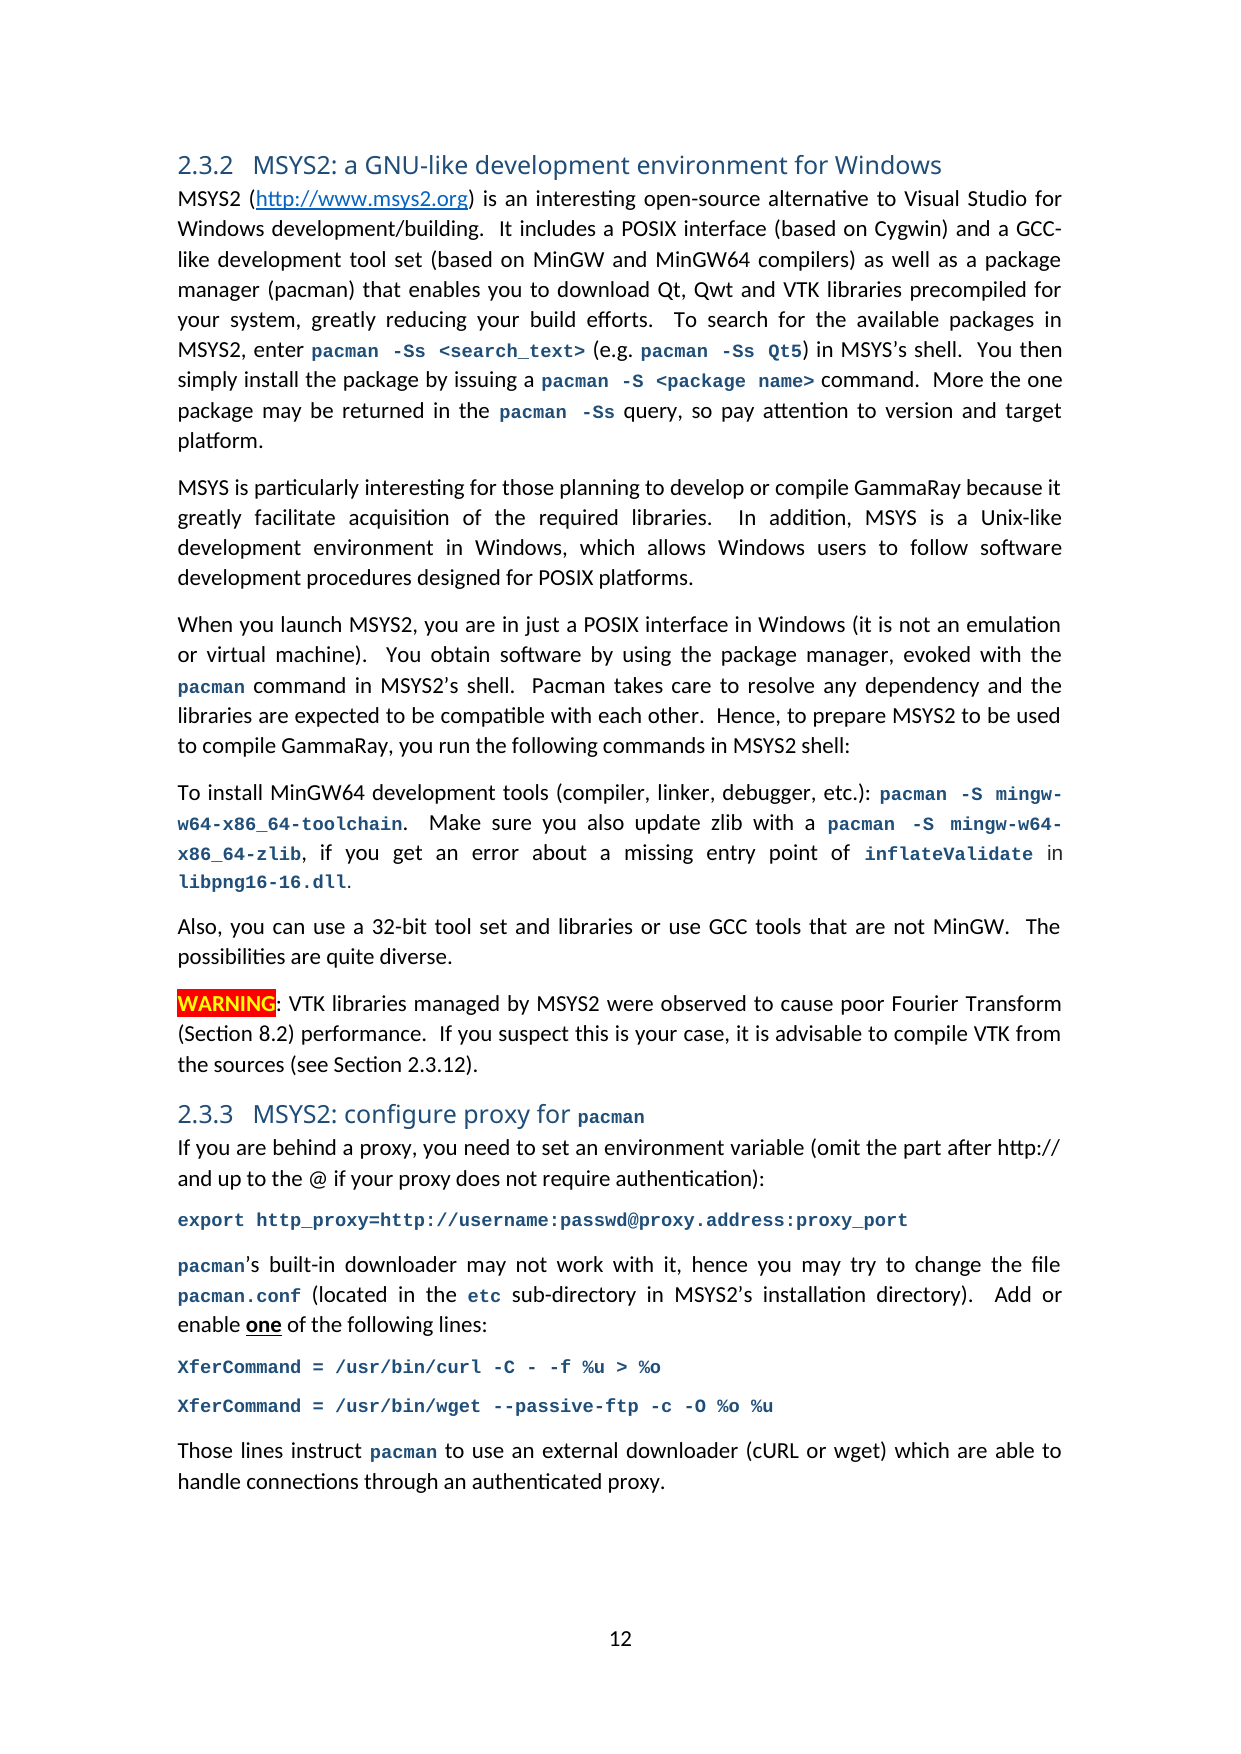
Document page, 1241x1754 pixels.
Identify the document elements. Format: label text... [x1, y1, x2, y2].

text XferCommand = /usr/bin/curl -C - -f %u > %o [177, 1357, 1063, 1379]
text export http_proxy=http://username:passwd@proxy.address:proxy_port [177, 1211, 1063, 1232]
text MSYS2 (http://www.msys2.org) is an interesting open-source alternative to Visual Studio for Windows development/building. It includes a POSIX interface (based on Cygwin) and a GCC-like development tool set (based on MinGW and MinGW64 compilers) as well as a package manager (pacman) that enables you to download Qt, Qwt and VTK libraries precompiled for your system, greatly reducing your build efforts. To search for the available packages in MSYS2, enter pacman -Ss <search_text> (e.g. pacman -Ss Qt5) in MSYS’s shell. You then simply install the package by issuing a pacman -S <package name> command. More the one package may be returned in the pacman -Ss query, so pay attention to version and target platform. [177, 184, 1063, 454]
subtitle MSYS2: a GNU-like development environment for Windows [177, 148, 1063, 182]
text Also, you can use a 32-bit tool set and libraries or use GCC tools that are not MinGW. The possibilities are quite diverse. [177, 912, 1063, 971]
text To install MinGW64 development tools (compiler, linker, debugger, etc.): pacman -S mingw-w64-x86_64-toolchain. Make sure you also update zlib with a pacman -S mingw-w64-x86_64-zlib, if you get an error about a missing entry point of inflateValidate in libpng16-16.dll. [177, 778, 1063, 894]
text Those lines instruct pacman to use an external downloader (cURL or wget) which are able to handle connections through an authenticated proxy. [177, 1437, 1063, 1495]
text pacman’s built-in downloader may not work with it, hence you may try to change the file pacman.conf (located in the etc sub-directory in MSYS2’s installation directory). Add or enable one of the following lines: [177, 1250, 1063, 1338]
text WARNING: VTK libraries managed by MSYS2 were observed to cause poor Fourier Transform (Section 8.2) performance. If you suspect this is your case, it is advisable to compile VTK from the sources (see Section 2.3.12). [177, 989, 1063, 1078]
text If you are behind a proxy, you need to set an environment variable (omit the part after http:// and up to the @ if your proxy does not require authentication): [177, 1133, 1063, 1192]
text When you launch MSYS2, you are in just a POSIX interface in Windows (it is not an emulation or virtual machine). You obtain software by using the package manager, evoked with the pacman command in MSYS2’s shell. Pacman takes care to resolve any dependency and the libraries are expected to be compatible with each other. Hence, to prepare MSYS2 to be used to compile GammaRay, you run the following commands in MSYS2 shell: [177, 610, 1063, 759]
text MSYS is particularly interesting for those planning to develop or compile GammaRay because it greatly facilitate acquisition of the required libraries. In addition, MSYS is a Unix-like development environment in Windows, which allows Windows users to follow software development procedures designed for POSIX platforms. [177, 473, 1063, 592]
subtitle MSYS2: configure proxy for pacman [177, 1097, 1063, 1131]
text XferCommand = /usr/bin/wget --passive-ftp -c -O %o %u [177, 1397, 1063, 1418]
